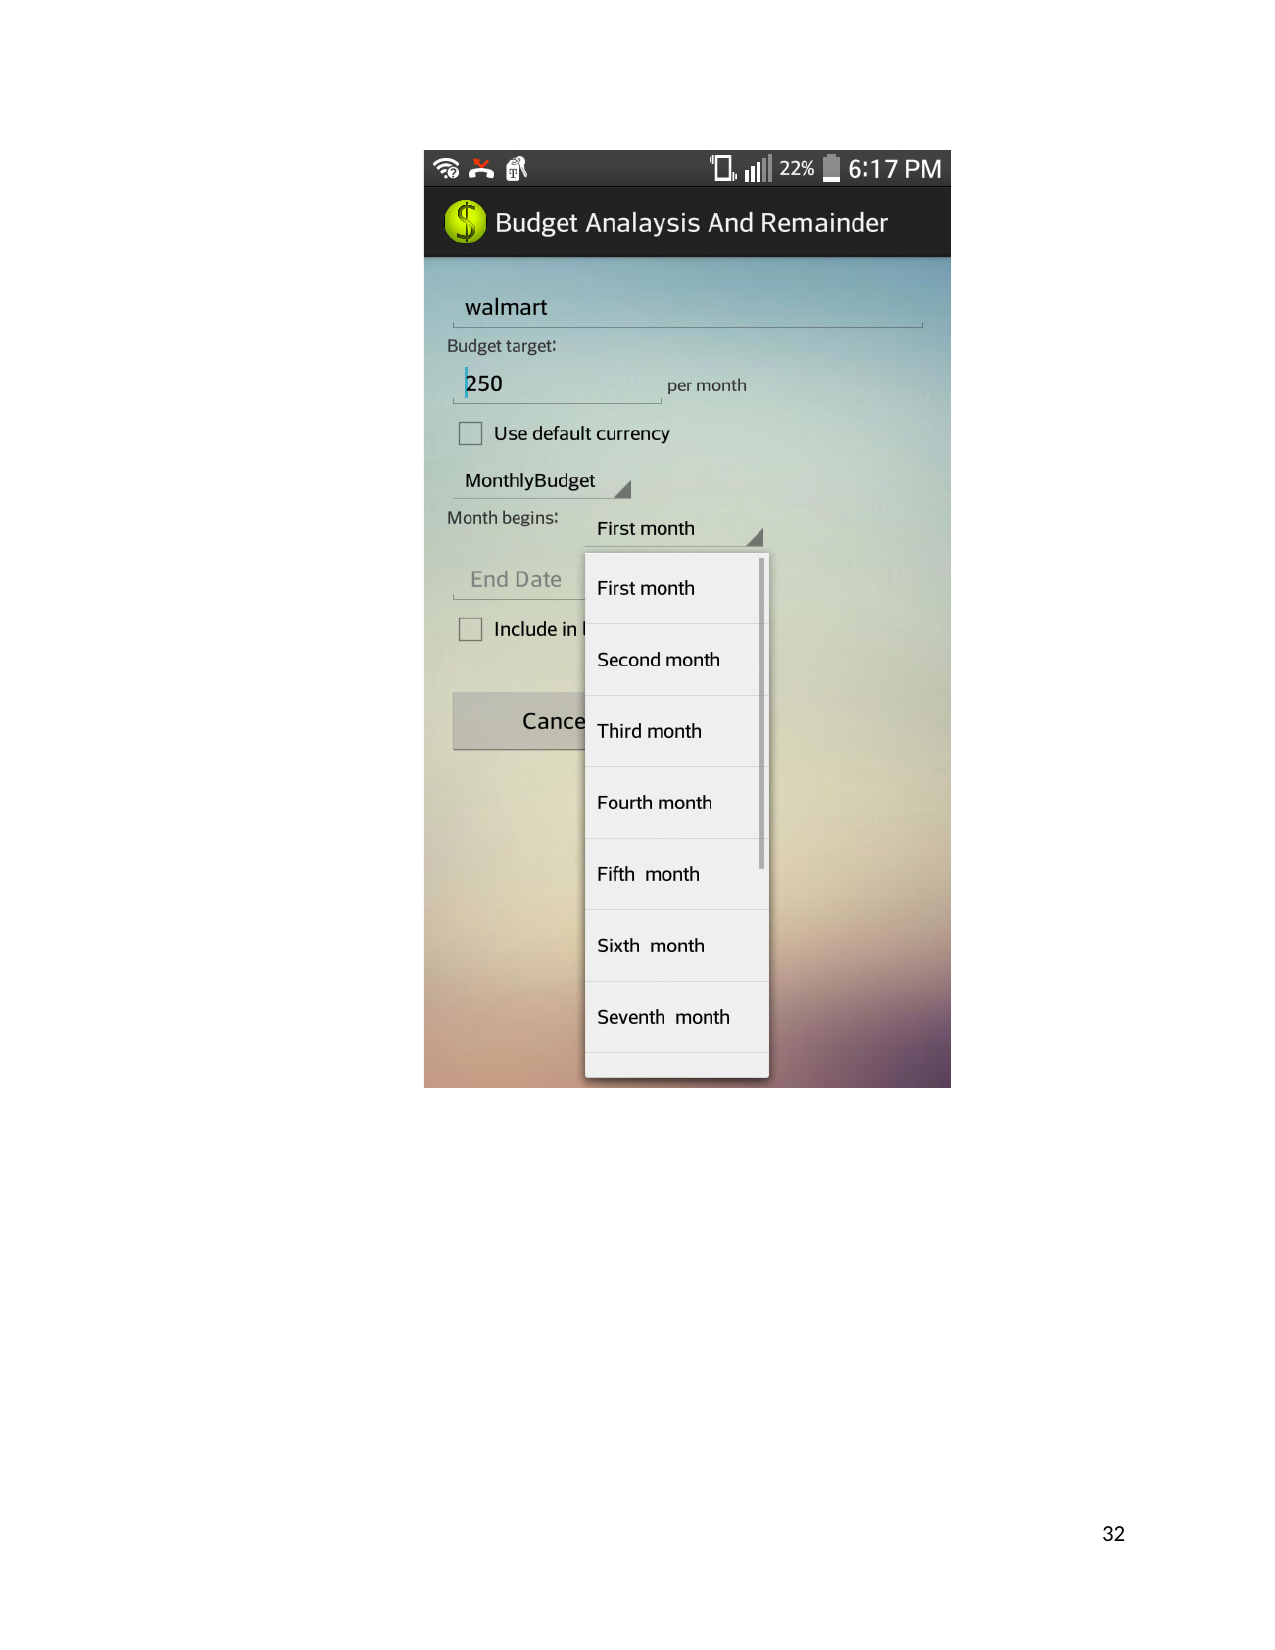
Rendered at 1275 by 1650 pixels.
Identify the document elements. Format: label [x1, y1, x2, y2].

picture [423, 150, 951, 1088]
